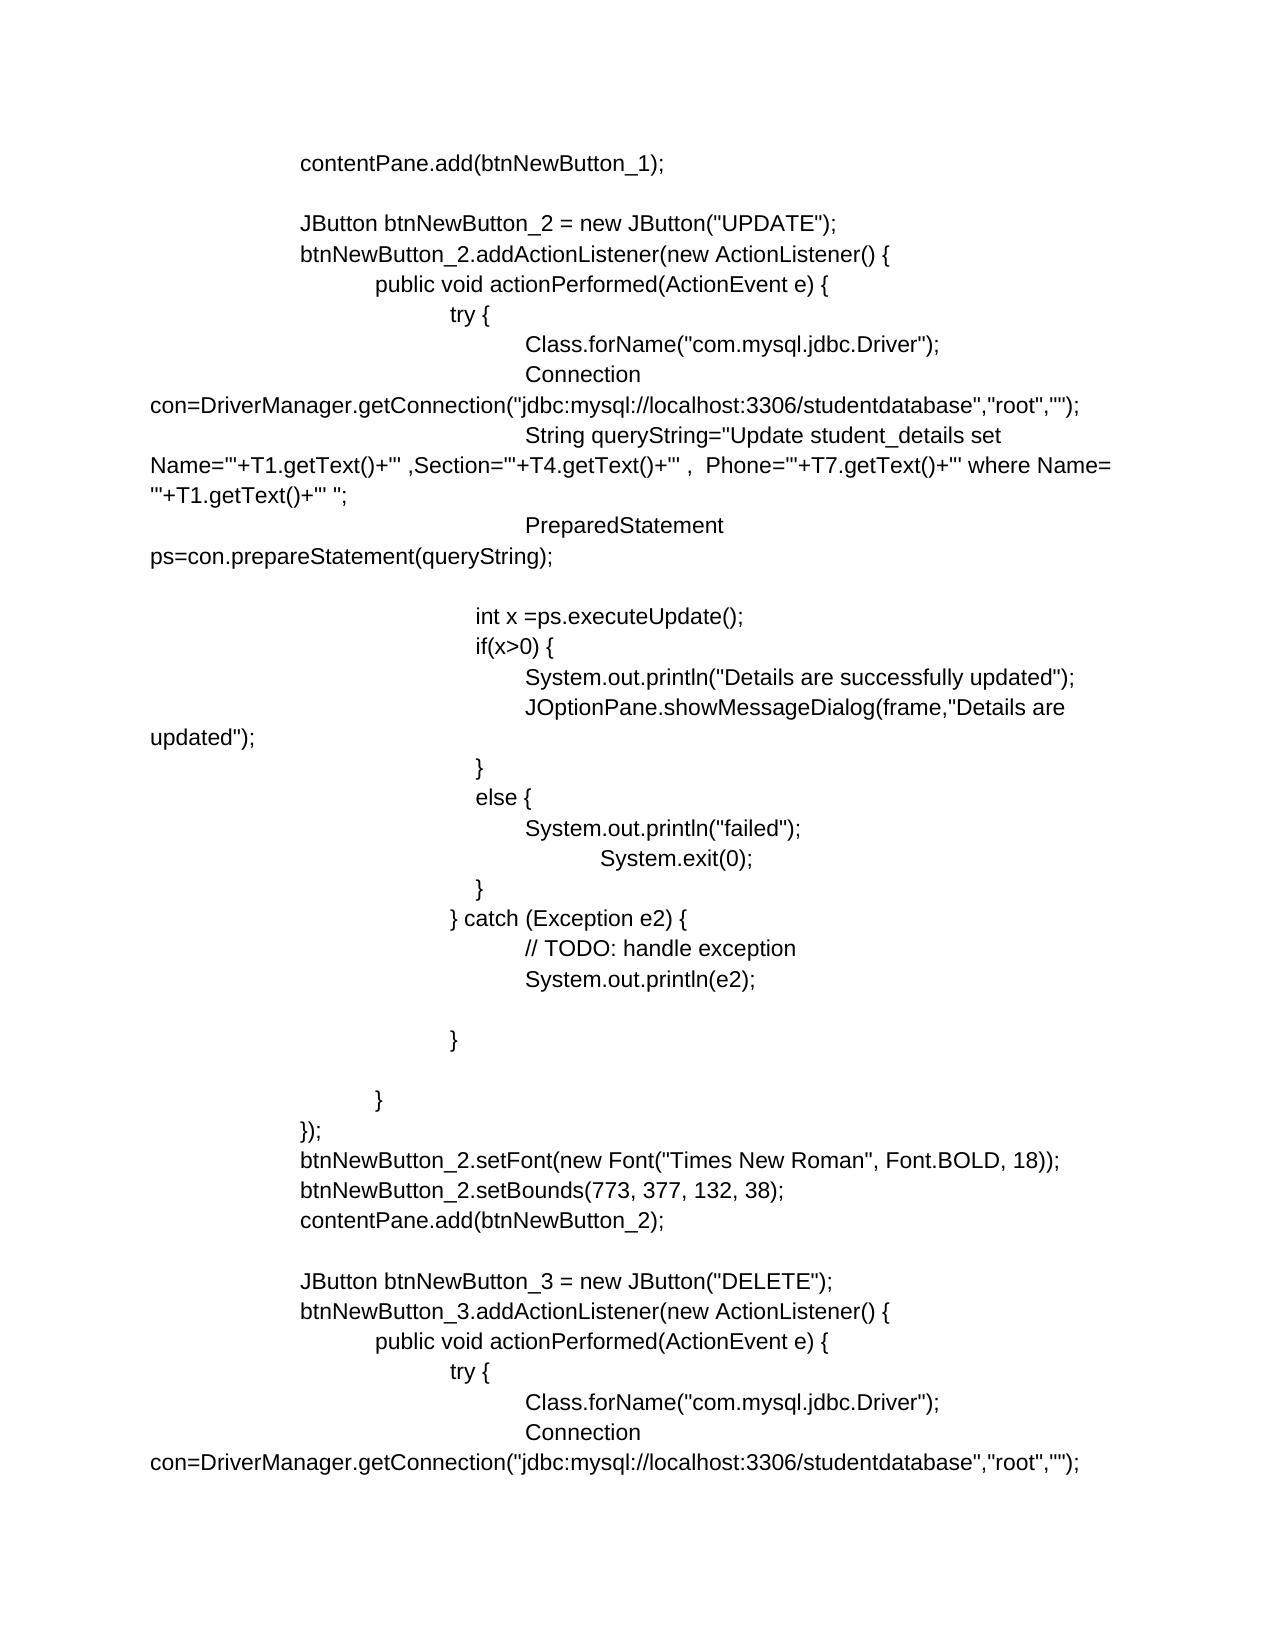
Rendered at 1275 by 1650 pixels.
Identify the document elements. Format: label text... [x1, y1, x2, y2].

text try { [150, 1358, 1125, 1385]
text btnNewButton_2.addActionListener(new ActionListener() { [150, 241, 1125, 267]
text } [150, 754, 1125, 781]
text int x =ps.executeUpdate(); [150, 603, 1125, 629]
text JButton btnNewButton_3 = new JButton("DELETE"); [150, 1268, 1125, 1294]
text } [150, 1026, 1125, 1052]
text PreparedStatement ps=con.prepareStatement(queryString); [150, 512, 1125, 569]
text Class.forName("com.mysql.jdbc.Driver"); [150, 331, 1125, 358]
text public void actionPerformed(ActionEvent e) { [150, 271, 1125, 297]
text } catch (Exception e2) { [150, 905, 1125, 932]
text } [150, 875, 1125, 901]
text } [150, 1086, 1125, 1113]
text else { [150, 784, 1125, 811]
text btnNewButton_2.setFont(new Font("Times New Roman", Font.BOLD, 18)); [150, 1147, 1125, 1173]
text JButton btnNewButton_2 = new JButton("UPDATE"); [150, 210, 1125, 237]
text btnNewButton_2.setBounds(773, 377, 132, 38); [150, 1177, 1125, 1203]
text contentPane.add(btnNewButton_1); [150, 150, 1125, 176]
text System.out.println(e2); [150, 966, 1125, 992]
text // TODO: handle exception [150, 935, 1125, 962]
text if(x>0) { [150, 633, 1125, 660]
text System.out.println("Details are successfully updated"); [150, 663, 1125, 690]
text contentPane.add(btnNewButton_2); [150, 1207, 1125, 1234]
text }); [150, 1117, 1125, 1143]
text public void actionPerformed(ActionEvent e) { [150, 1328, 1125, 1354]
text try { [150, 301, 1125, 327]
text Class.forName("com.mysql.jdbc.Driver"); [150, 1388, 1125, 1415]
text String queryString="Update student_details set Name='"+T1.getText()+"' ,Section='"+T4.getText()+"' , Phone='"+T7.getText()+"' where Name= '"+T1.getText()+"' "; [150, 422, 1125, 509]
text System.exit(0); [150, 845, 1125, 871]
text Connection con=DriverManager.getConnection("jdbc:mysql://localhost:3306/studentdatabase","root",""); [150, 361, 1125, 418]
text System.out.println("failed"); [150, 814, 1125, 841]
text Connection con=DriverManager.getConnection("jdbc:mysql://localhost:3306/studentdatabase","root",""); [150, 1419, 1125, 1475]
text btnNewButton_3.addActionListener(new ActionListener() { [150, 1298, 1125, 1324]
text JOptionPane.showMessageDialog(frame,"Details are updated"); [150, 694, 1125, 750]
